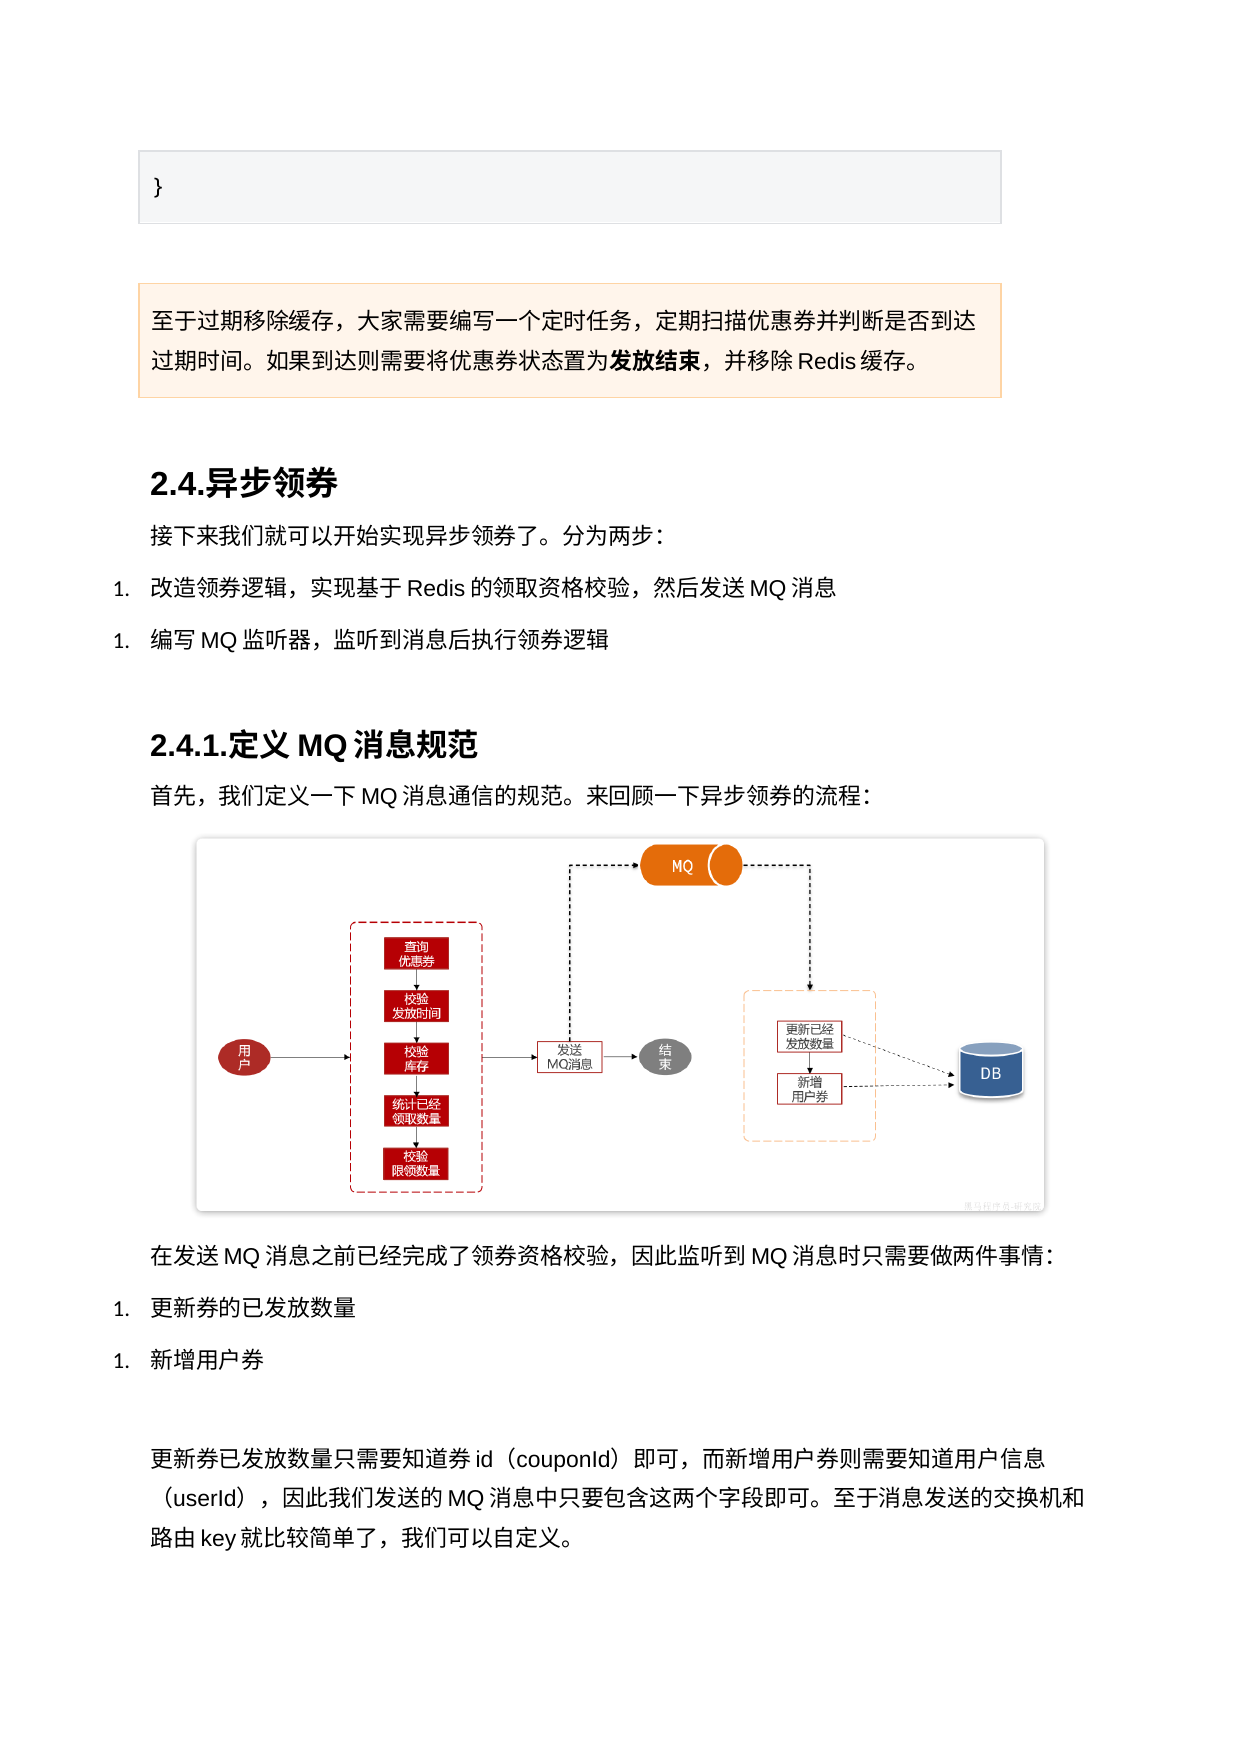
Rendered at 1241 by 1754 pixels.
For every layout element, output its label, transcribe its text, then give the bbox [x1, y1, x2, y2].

table_header 至于过期移除缓存，大家需要编写一个定时任务，定期扫描优惠券并判断是否到达过期时间。如果到达则需要将优惠券状态置为发放结束，并移除Redis缓存。 [140, 284, 1000, 397]
picture [188, 830, 1052, 1220]
list 更新券的已发放数量 [112, 1290, 1090, 1323]
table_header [140, 152, 1000, 222]
list 新增用户券 [112, 1342, 1090, 1375]
list 编写MQ监听器，监听到消息后执行领券逻辑 [112, 622, 1090, 655]
list 改造领券逻辑，实现基于Redis的领取资格校验，然后发送MQ消息 [112, 570, 1090, 603]
text 首先，我们定义一下MQ消息通信的规范。来回顾一下异步领券的流程： [150, 778, 1090, 811]
text 更新券已发放数量只需要知道券id（couponId）即可，而新增用户券则需要知道用户信息（userId），因此我们发送的MQ消息中只要包含这两个字段即可。至于消息发送的交换机和路由key就比较简单了，我们可以自定义。 [150, 1440, 1090, 1553]
text 在发送MQ消息之前已经完成了领券资格校验，因此监听到MQ消息时只需要做两件事情： [150, 1237, 1090, 1271]
text 接下来我们就可以开始实现异步领券了。分为两步： [150, 517, 1090, 551]
